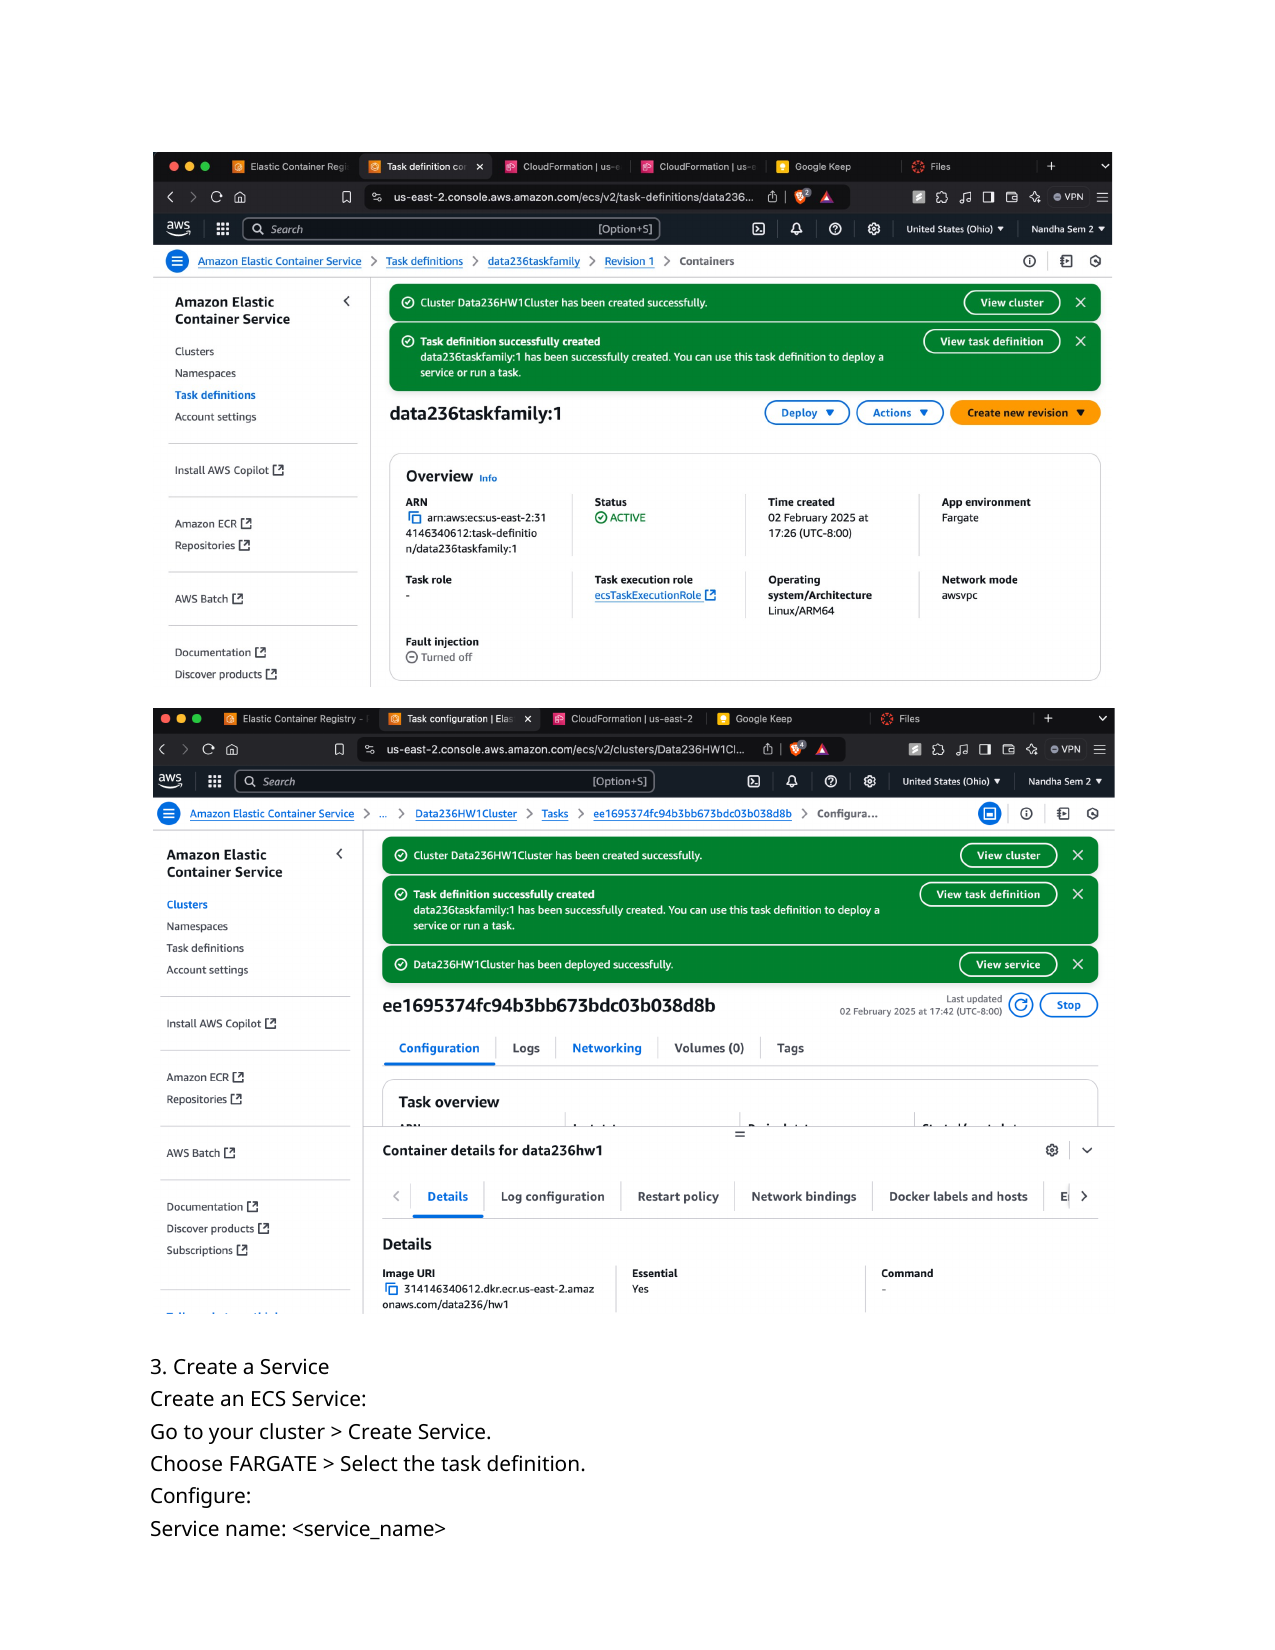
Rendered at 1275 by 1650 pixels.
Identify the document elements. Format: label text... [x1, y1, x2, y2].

text Go to your cluster > Create Service. [150, 1417, 1237, 1446]
text Service name: <service_name> [150, 1514, 1237, 1543]
picture [153, 708, 1115, 1314]
list Create a Service Create an ECS Service: [150, 1352, 371, 1413]
text Choose FARGATE > Select the task definition. Configure: [150, 1449, 666, 1510]
picture [153, 152, 1113, 687]
